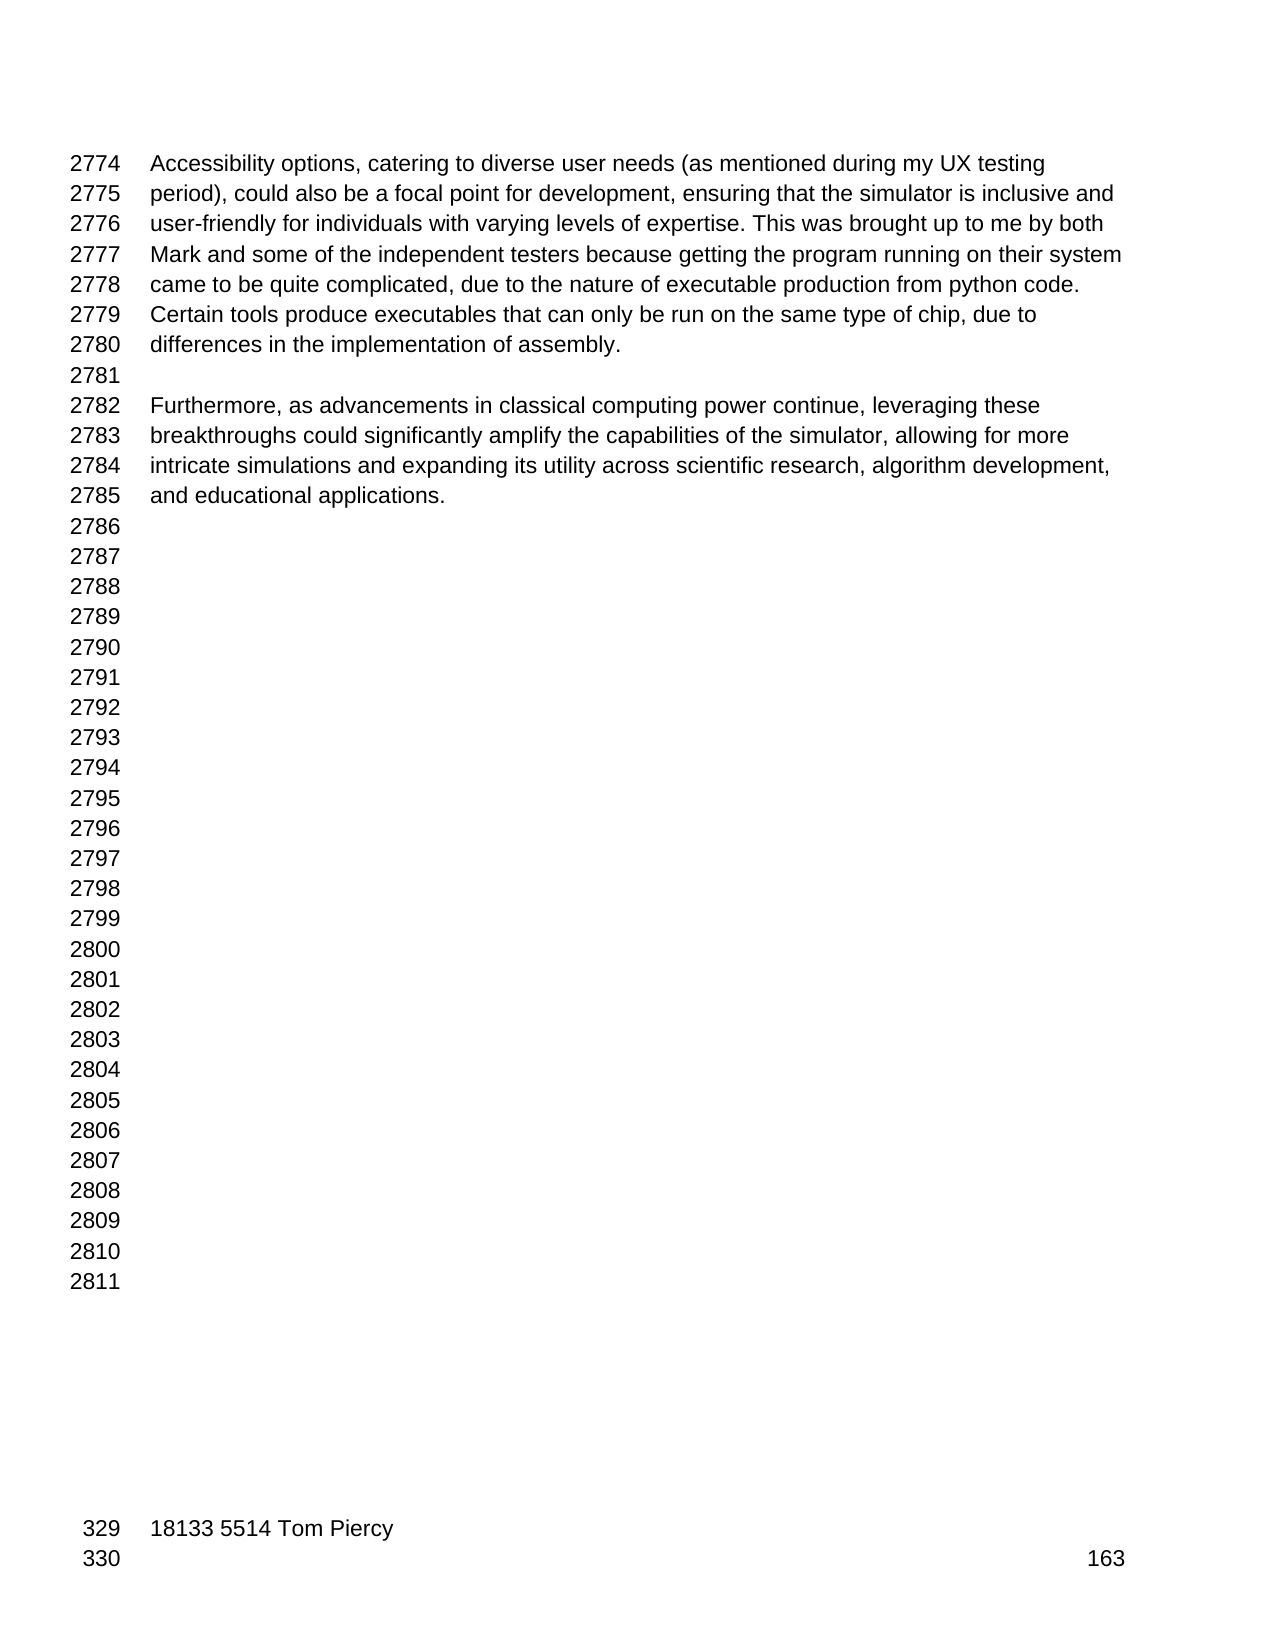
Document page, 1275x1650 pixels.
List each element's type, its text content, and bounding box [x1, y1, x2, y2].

text Furthermore, as advancements in classical computing power continue, leveraging these breakthroughs could significantly amplify the capabilities of the simulator, allowing for more intricate simulations and expanding its utility across scientific research, algorithm development, and educational applications. [150, 392, 1125, 509]
text Accessibility options, catering to diverse user needs (as mentioned during my UX testing period), could also be a focal point for development, ensuring that the simulator is inclusive and user-friendly for individuals with varying levels of expertise. This was brought up to me by both Mark and some of the independent testers because getting the program running on their system came to be quite complicated, due to the nature of executable production from python code. Certain tools produce executables that can only be run on the same type of chip, due to differences in the implementation of assembly. [150, 150, 1125, 358]
